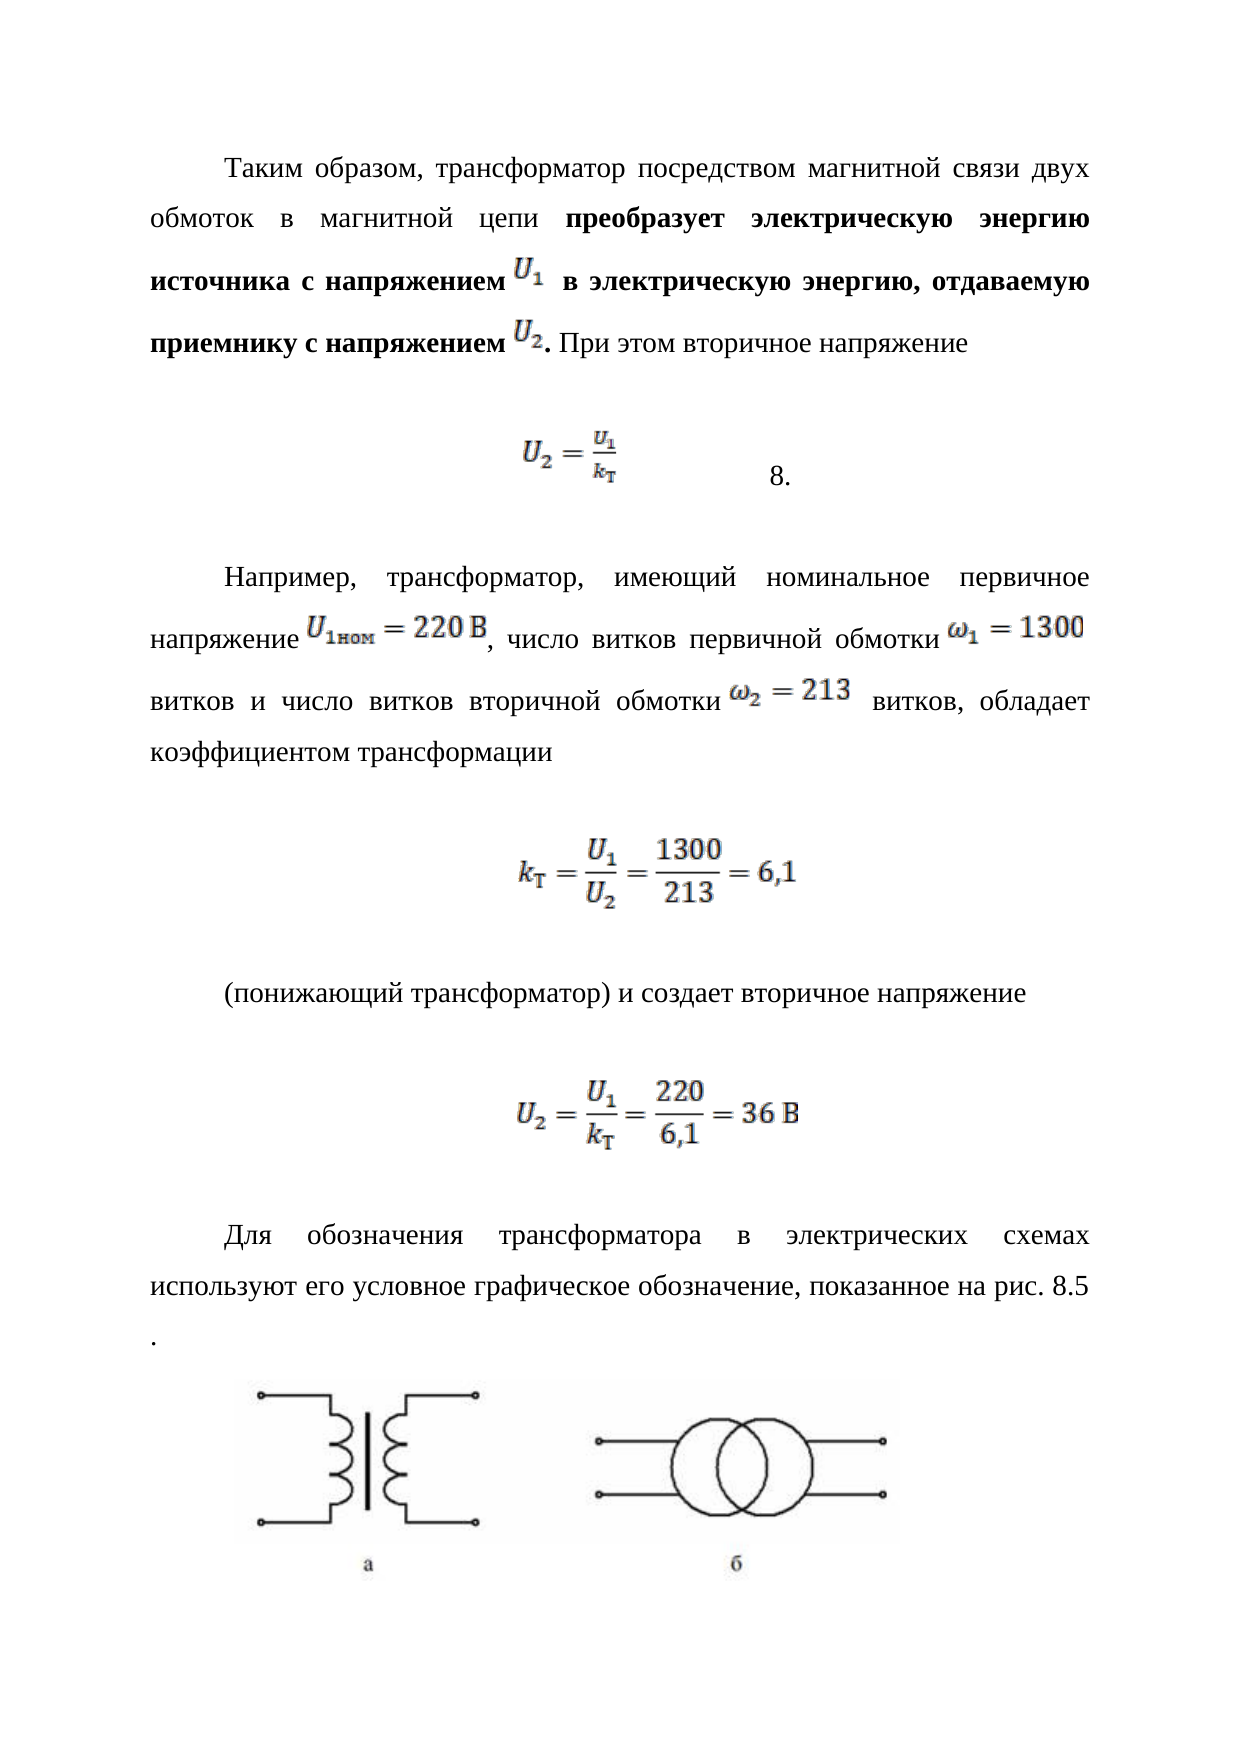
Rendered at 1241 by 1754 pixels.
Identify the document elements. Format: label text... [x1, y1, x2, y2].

text (понижающий трансформатор) и создает вторичное напряжение [150, 976, 1090, 1009]
text 8. [150, 426, 1090, 492]
picture [513, 313, 544, 353]
picture [947, 608, 1083, 649]
picture [516, 1076, 798, 1153]
text Например, трансформатор, имеющий номинальное первичное напряжение , число витков первичной обмотки витков и число витков вторичной обмотки витков, обладает коэффициентом трансформации [150, 559, 1090, 767]
picture [729, 671, 850, 711]
picture [522, 425, 617, 486]
picture [513, 250, 544, 290]
picture [223, 1368, 912, 1584]
text Для обозначения трансформатора в электрических схемах используют его условное графическое обозначение, показанное на рис. 8.5 . [150, 1217, 1090, 1351]
text Таким образом, трансформатор посредством магнитной связи двух обмоток в магнитной цепи преобразует электрическую энергию источника с напряжением в электрическую энергию, отдаваемую приемнику с напряжением . При этом вторичное напряжение [150, 150, 1090, 359]
picture [306, 608, 487, 649]
picture [518, 834, 797, 912]
